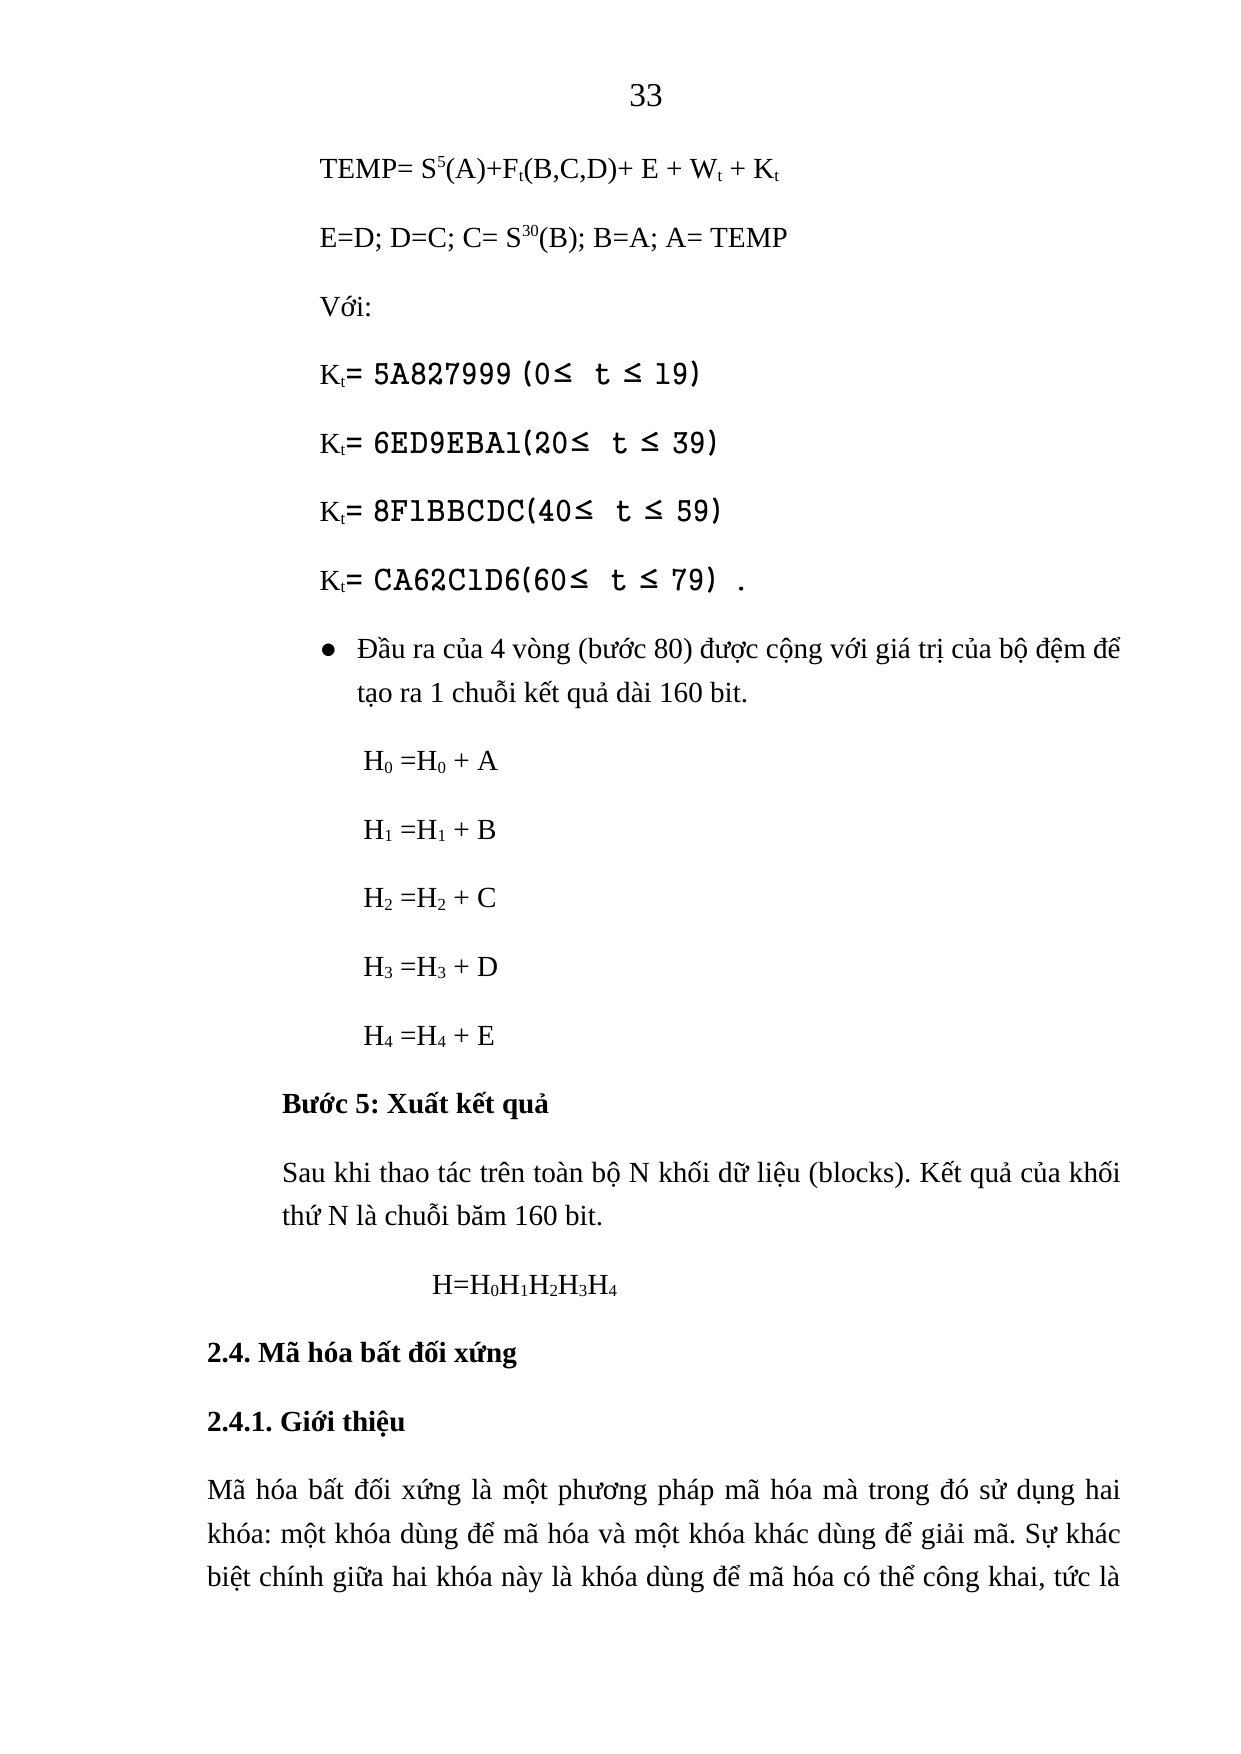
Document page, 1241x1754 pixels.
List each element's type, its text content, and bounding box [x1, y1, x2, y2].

text Kt [319, 494, 1122, 528]
text Kt [319, 357, 1122, 391]
list Đầu ra của 4 vòng (bước 80) được cộng với giá trị của bộ đệm để tạo ra 1 chuỗi kết quả dài 160 bit. [319, 631, 1122, 708]
text Với: [319, 289, 1122, 322]
text Bước 5: Xuất kết quả [207, 1086, 1122, 1120]
text Sau khi thao tác trên toàn bộ N khối dữ liệu (blocks). Kết quả của khối thứ N là chuỗi băm 160 bit. [282, 1155, 1122, 1232]
subtitle 2.4. Mã hóa bất đối xứng [207, 1335, 1120, 1369]
subtitle 2.4.1. Giới thiệu [207, 1404, 1122, 1437]
text Kt [319, 426, 1122, 459]
text H1 =H1 + B [357, 812, 1122, 846]
text H=H0H1H2H3H4 [357, 1267, 1122, 1300]
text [207, 1472, 1122, 1593]
text E=D; D=C; C= S30(B); B=A; A= TEMP [319, 220, 1122, 254]
text TEMP= S5(A)+Ft(B,C,D)+ E + Wt + Kt [319, 152, 1122, 185]
text H4 =H4 + E [357, 1018, 1122, 1051]
text Kt [319, 563, 1122, 596]
text H3 =H3 + D [357, 949, 1122, 983]
text H2 =H2 + C [357, 881, 1122, 914]
text H0 =H0 + A [357, 743, 1122, 777]
